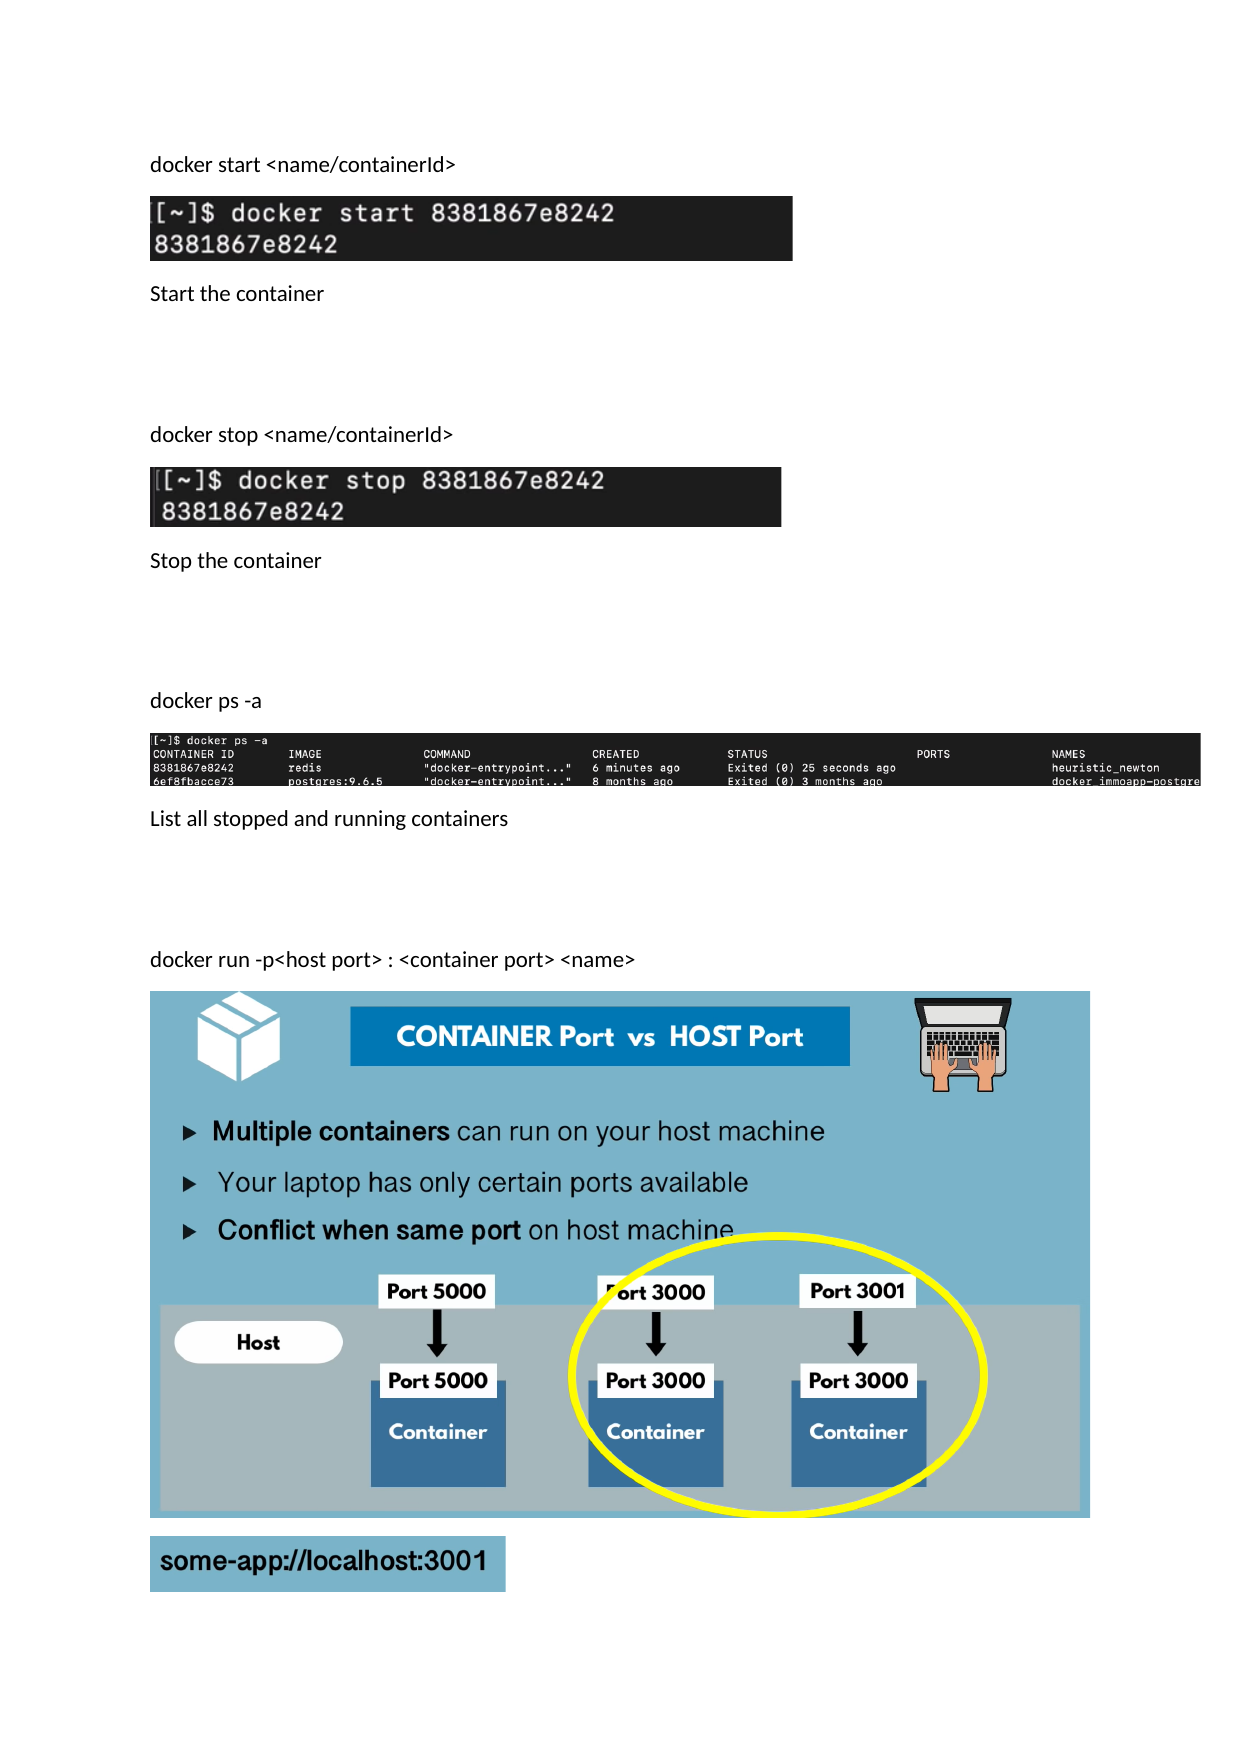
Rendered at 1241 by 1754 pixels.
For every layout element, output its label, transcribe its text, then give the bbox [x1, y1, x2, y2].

text List all stopped and running containers [150, 804, 1090, 832]
picture [150, 991, 1091, 1518]
picture [150, 733, 1201, 786]
text docker stop <name/containerId> [150, 420, 1090, 448]
picture [150, 196, 793, 261]
text docker ps -a [150, 686, 1090, 714]
text docker run -p<host port> : <container port> <name> [150, 945, 1090, 973]
text Start the container [150, 279, 1090, 307]
text Stop the container [150, 546, 1090, 574]
text docker start <name/containerId> [150, 150, 1090, 178]
picture [150, 467, 782, 527]
picture [150, 1536, 506, 1592]
